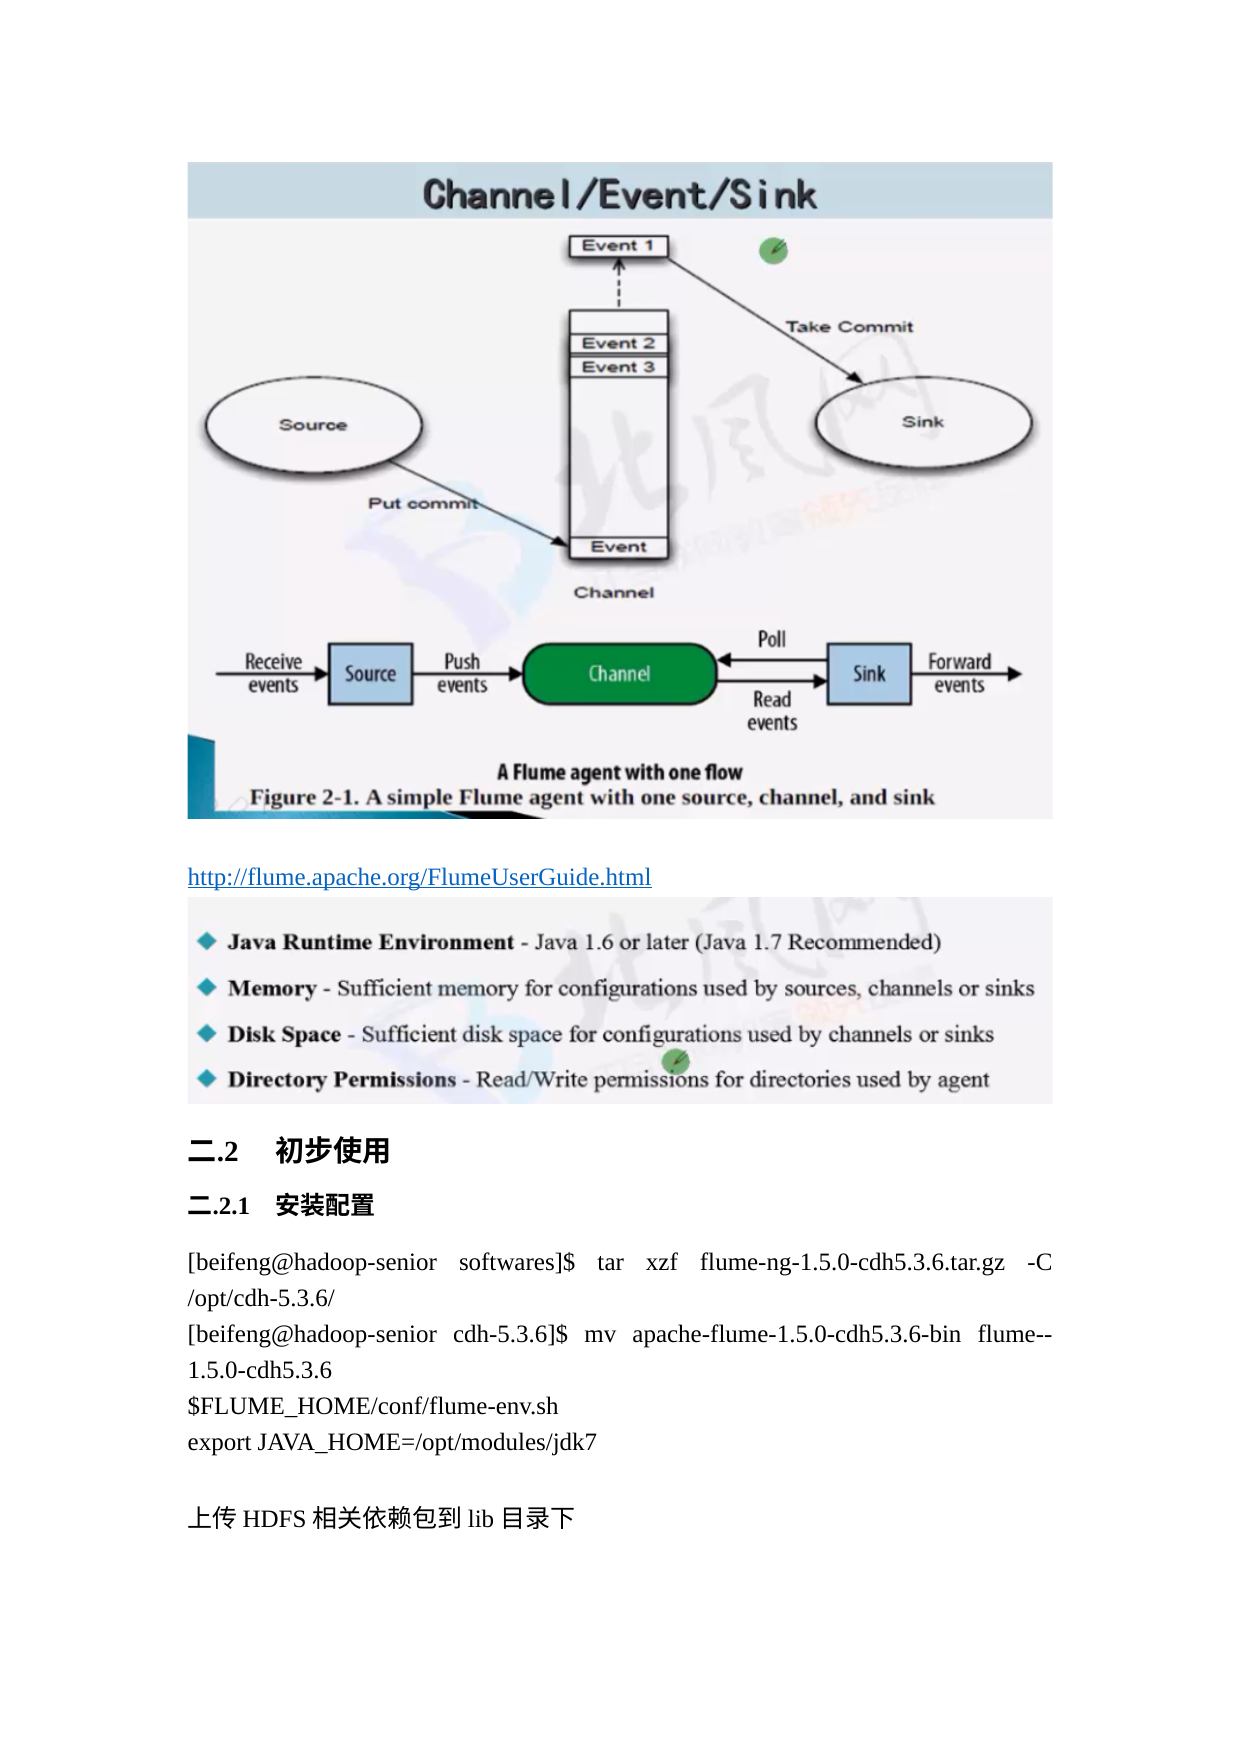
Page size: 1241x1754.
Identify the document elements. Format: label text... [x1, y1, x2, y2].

text export JAVA_HOME=/opt/modules/jdk7 [187, 1427, 1053, 1456]
picture [187, 897, 1053, 1104]
text http://flume.apache.org/FlumeUserGuide.html [187, 862, 1053, 890]
text 上传HDFS 相关依赖包到lib 目录下 [187, 1499, 1053, 1535]
subtitle 安装配置 [187, 1186, 1053, 1222]
picture [187, 162, 1053, 819]
text [beifeng@hadoop-senior softwares]$ tar xzf flume-ng-1.5.0-cdh5.3.6.tar.gz -C /opt/cdh-5.3.6/ [187, 1247, 1053, 1312]
text [beifeng@hadoop-senior cdh-5.3.6]$ mv apache-flume-1.5.0-cdh5.3.6-bin flume--1.5.0-cdh5.3.6 [187, 1319, 1053, 1384]
subtitle 初步使用 [187, 1127, 1053, 1169]
text $FLUME_HOME/conf/flume-env.sh [187, 1391, 1053, 1420]
